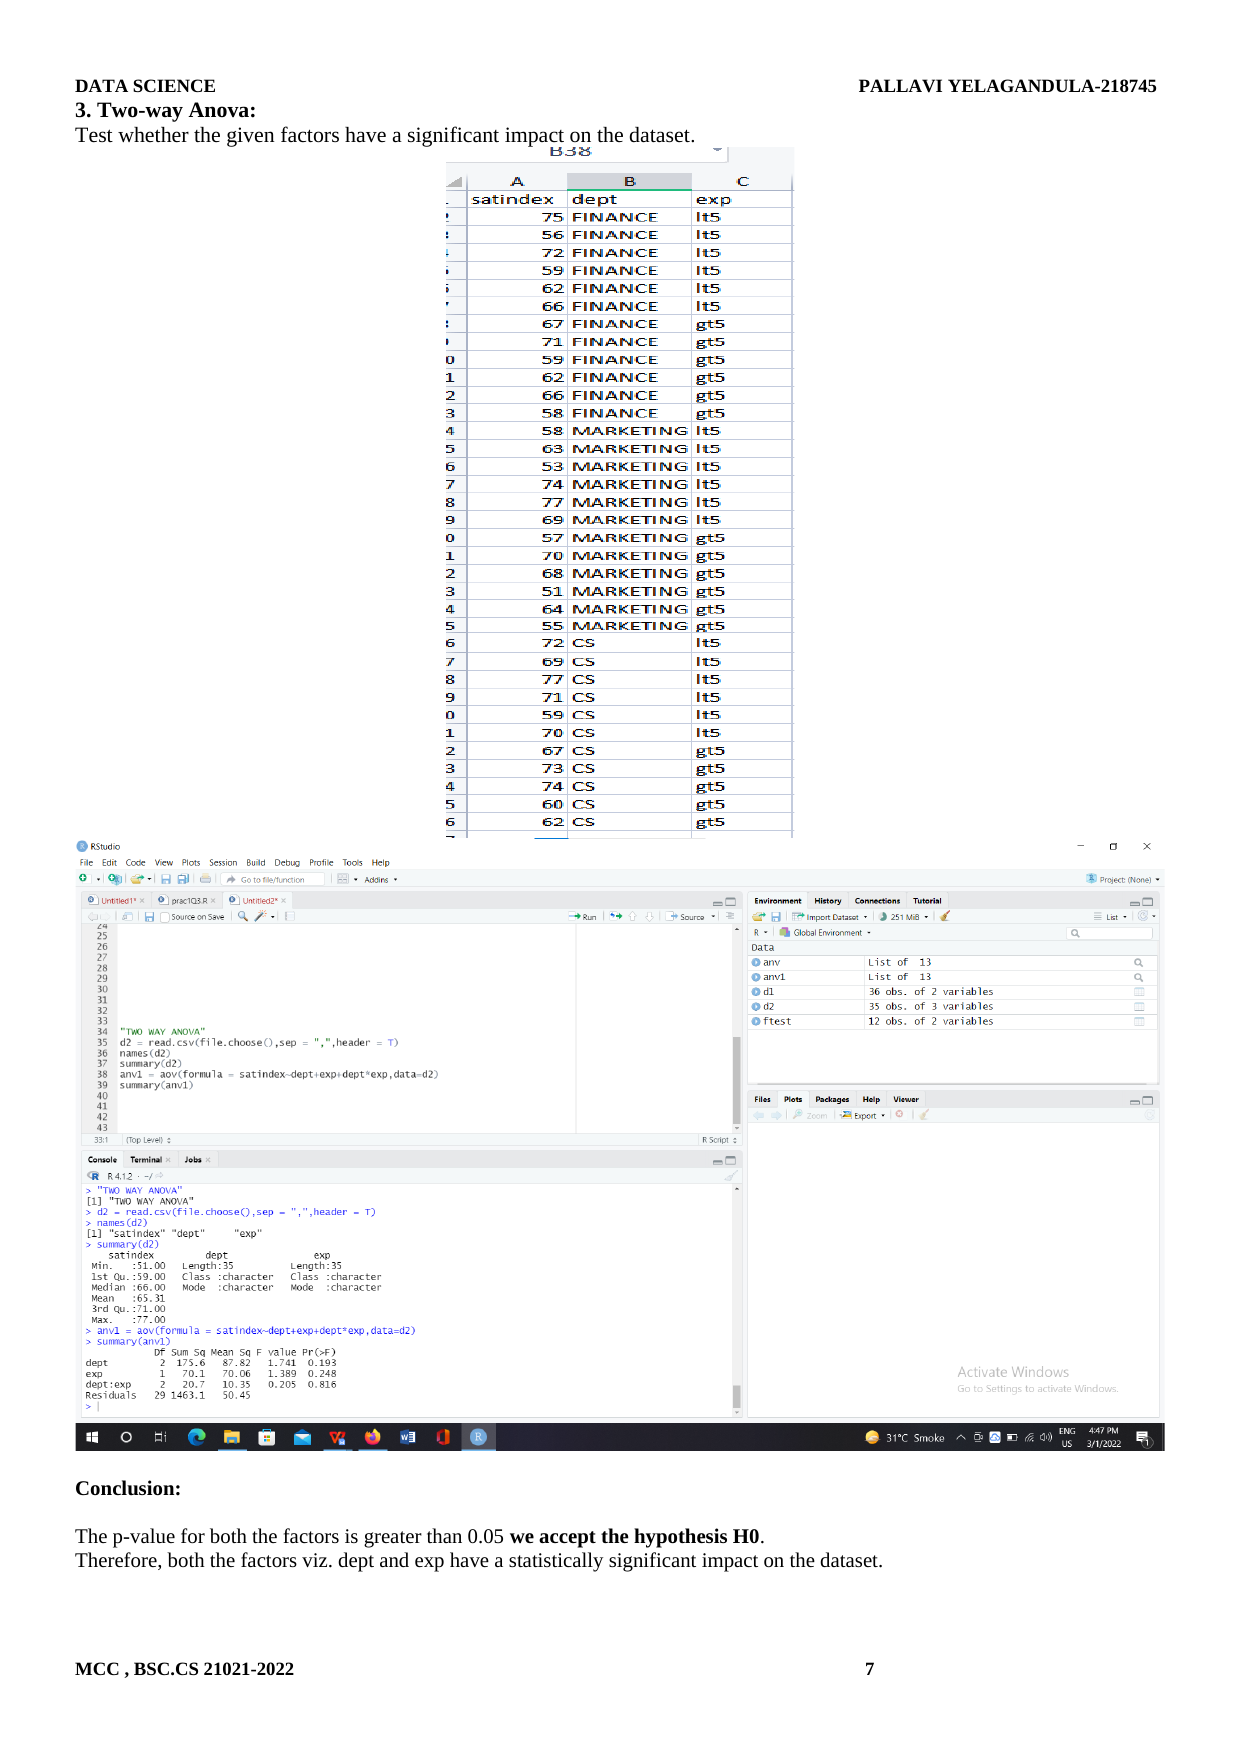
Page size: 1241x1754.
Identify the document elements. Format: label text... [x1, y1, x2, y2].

text Conclusion: [75, 1476, 1165, 1500]
picture [75, 147, 1165, 1451]
text 3. Two-way Anova: [75, 97, 1165, 122]
text Therefore, both the factors viz. dept and exp have a statistically significant impact on the dataset. [75, 1548, 1165, 1572]
text Test whether the given factors have a significant impact on the dataset. [75, 122, 1165, 147]
text The p-value for both the factors is greater than 0.05 we accept the hypothesis H0. [75, 1524, 1165, 1548]
